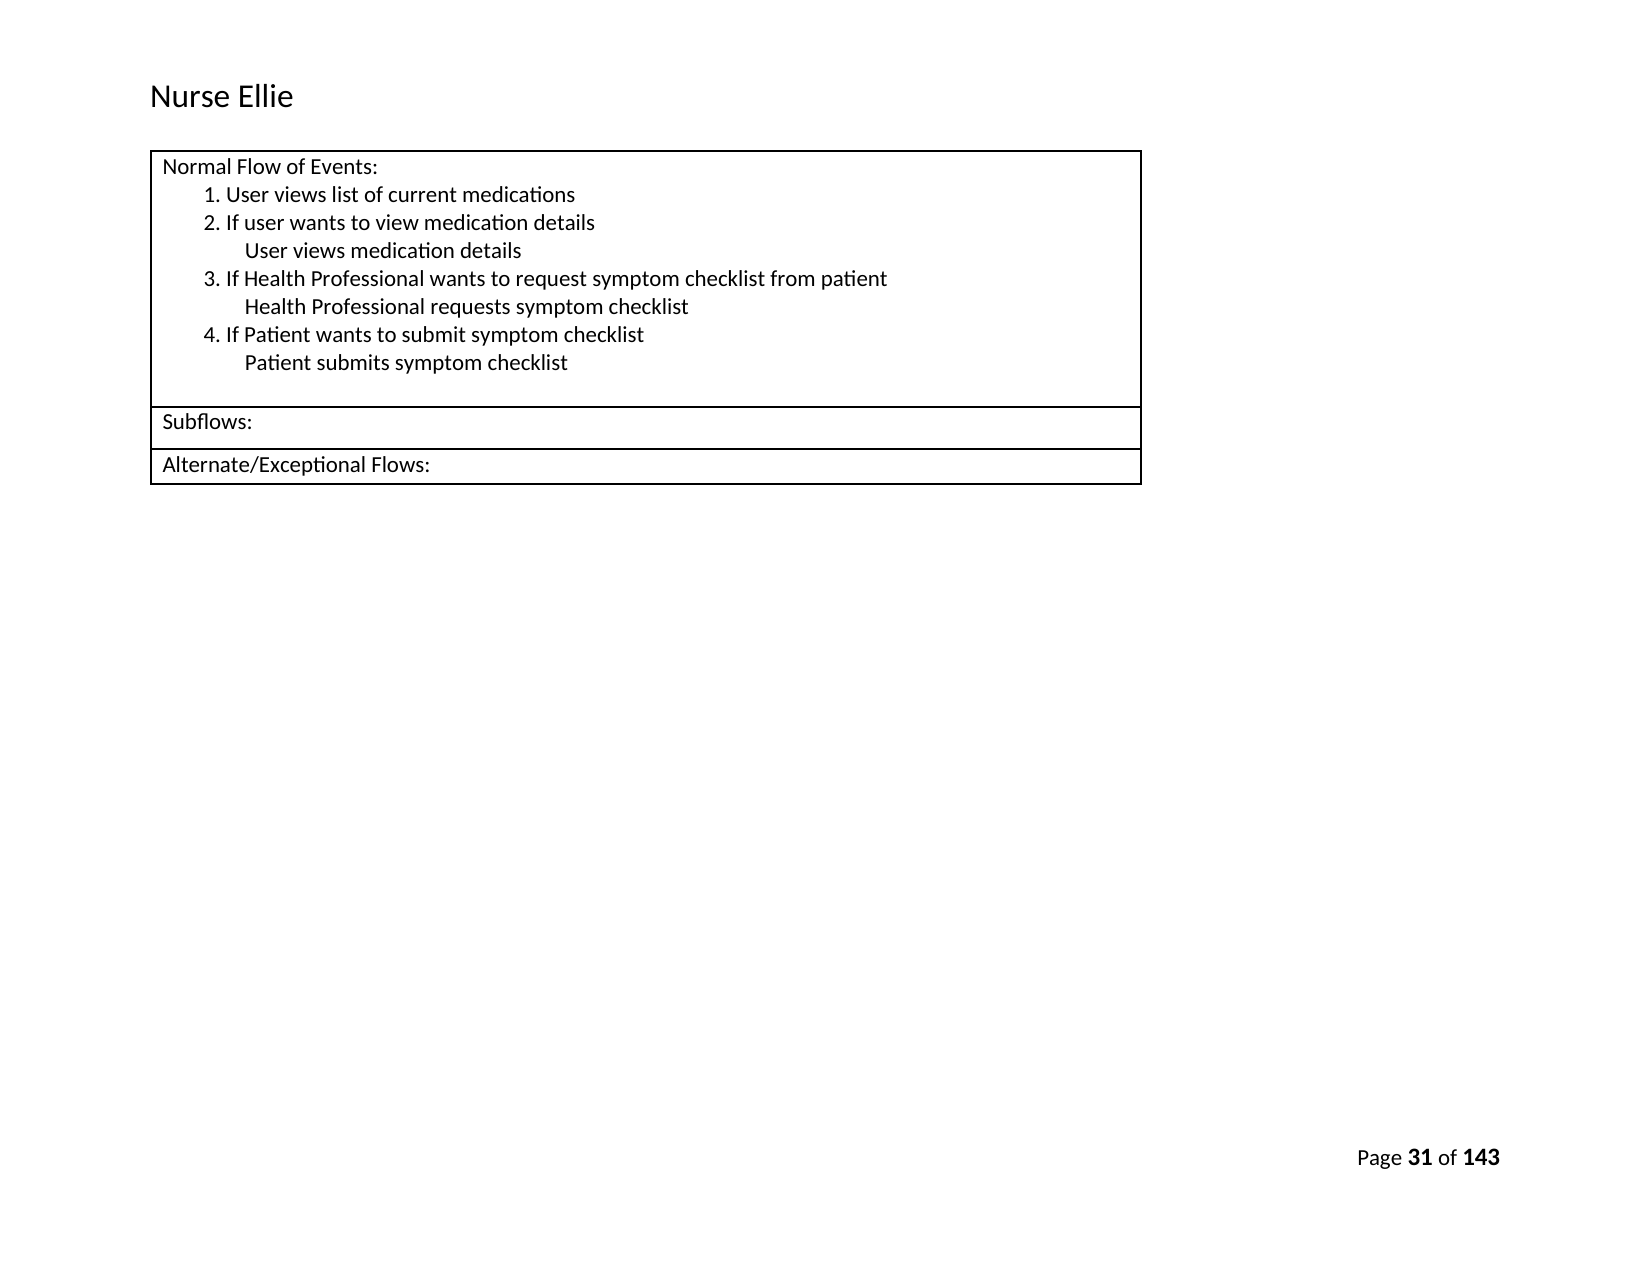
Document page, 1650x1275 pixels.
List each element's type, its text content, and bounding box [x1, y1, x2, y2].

table_cell Alternate/Exceptional Flows: [152, 450, 1140, 483]
table_cell Normal Flow of Events: 1. User views list of current medications 2. If user wants to view medication details User views medication details 3. If Health Professional wants to request symptom checklist from patient Health Professional requests symptom checklist 4. If Patient wants to submit symptom checklist Patient submits symptom checklist [152, 152, 1140, 406]
table_cell Subflows: [152, 408, 1140, 448]
